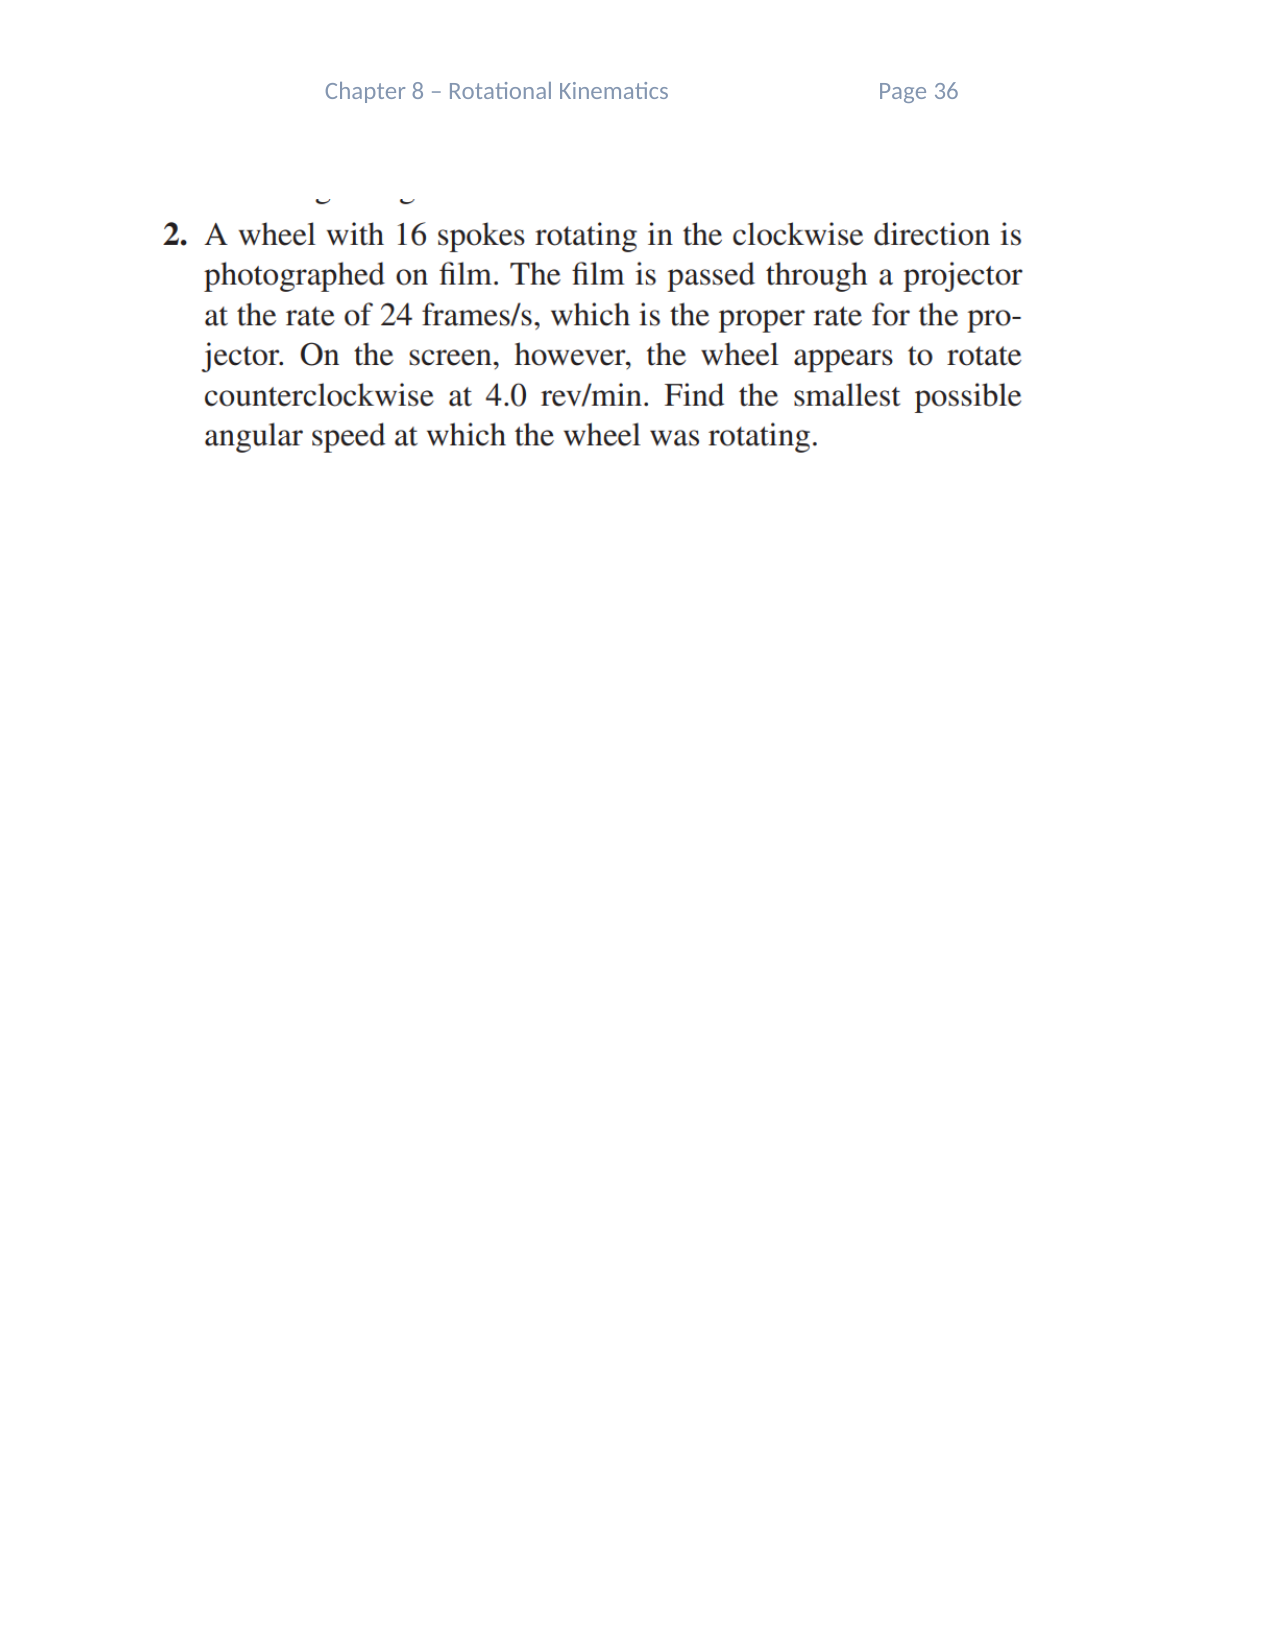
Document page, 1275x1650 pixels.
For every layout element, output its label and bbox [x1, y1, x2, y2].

picture [135, 199, 1062, 459]
